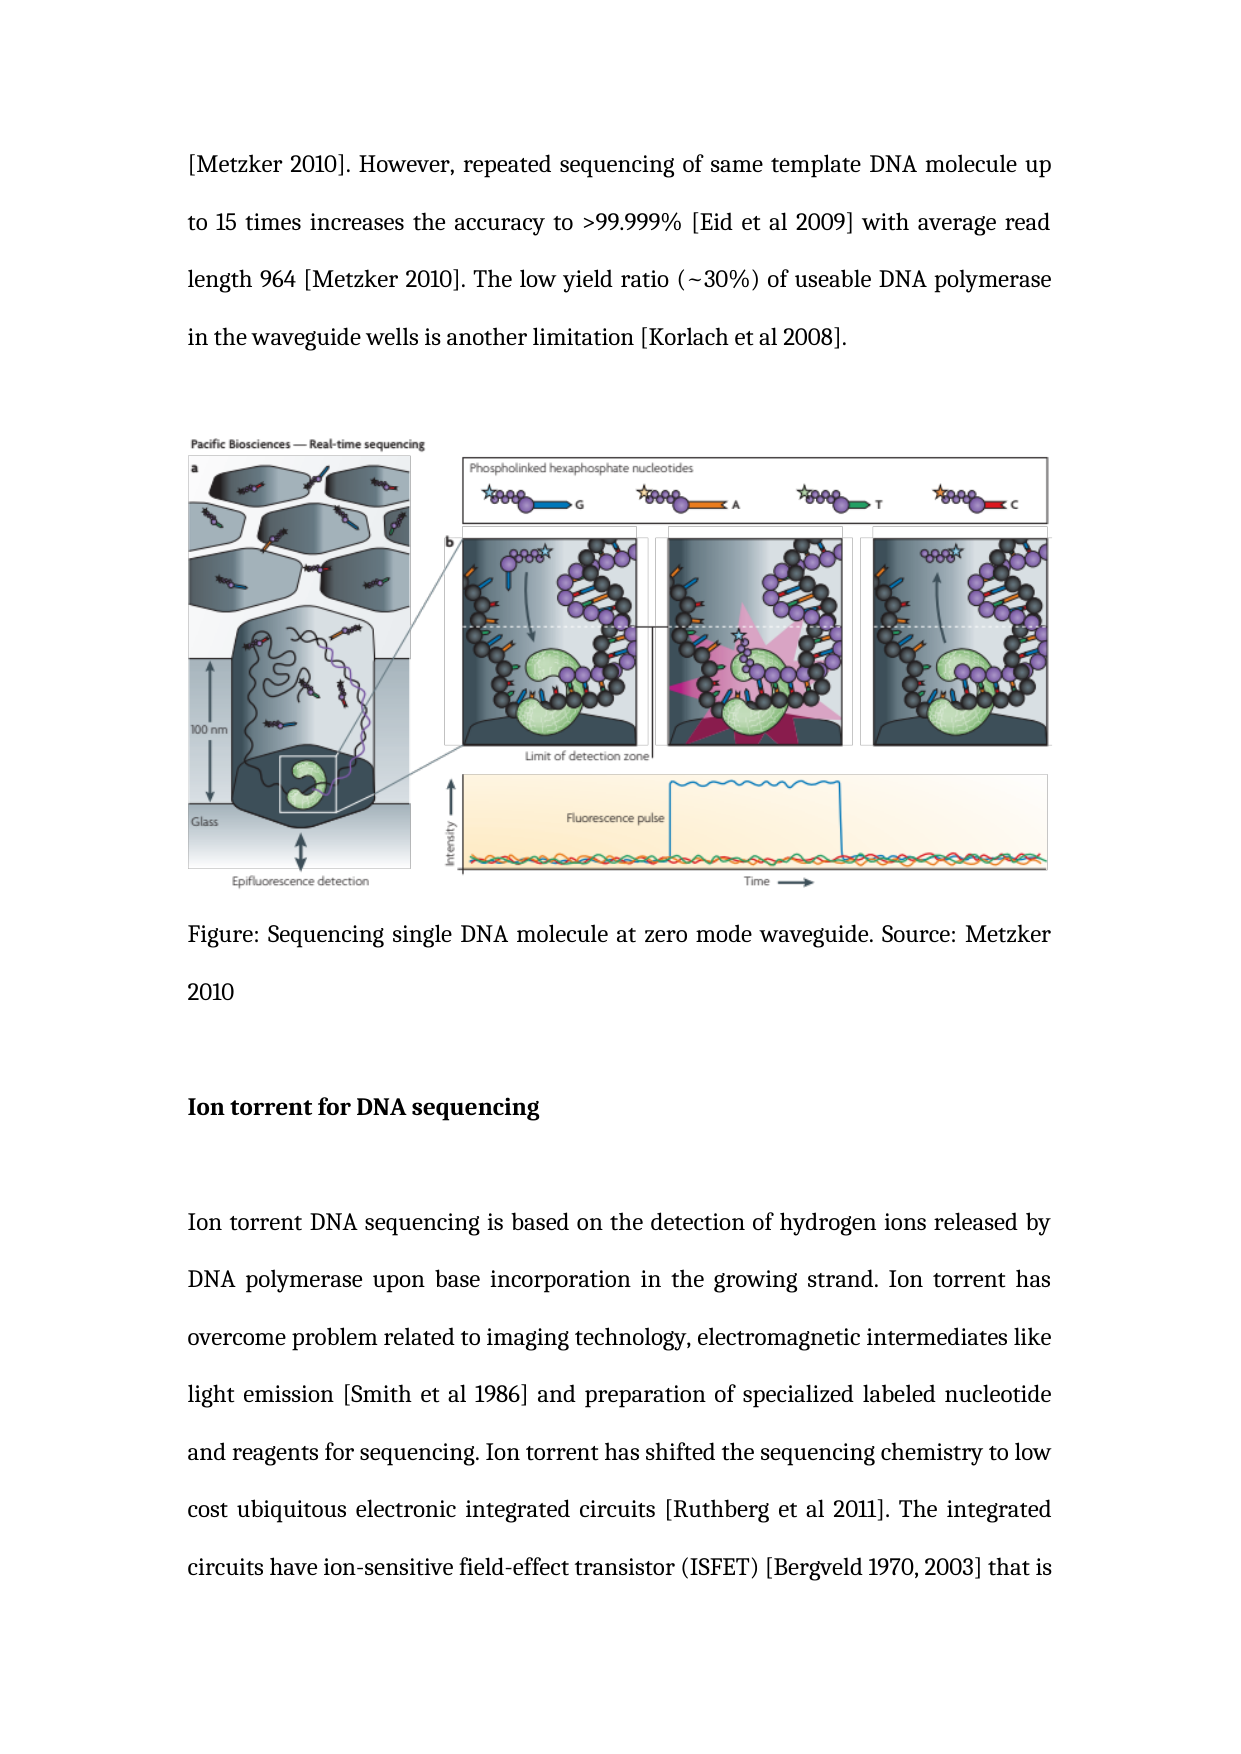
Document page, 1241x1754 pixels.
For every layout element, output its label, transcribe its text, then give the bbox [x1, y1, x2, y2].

text Ion torrent for DNA sequencing [187, 1092, 1053, 1121]
text Figure: Sequencing single DNA molecule at zero mode waveguide. Source: Metzker 2010 [187, 920, 1053, 1006]
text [187, 1207, 1053, 1581]
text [187, 150, 1053, 351]
